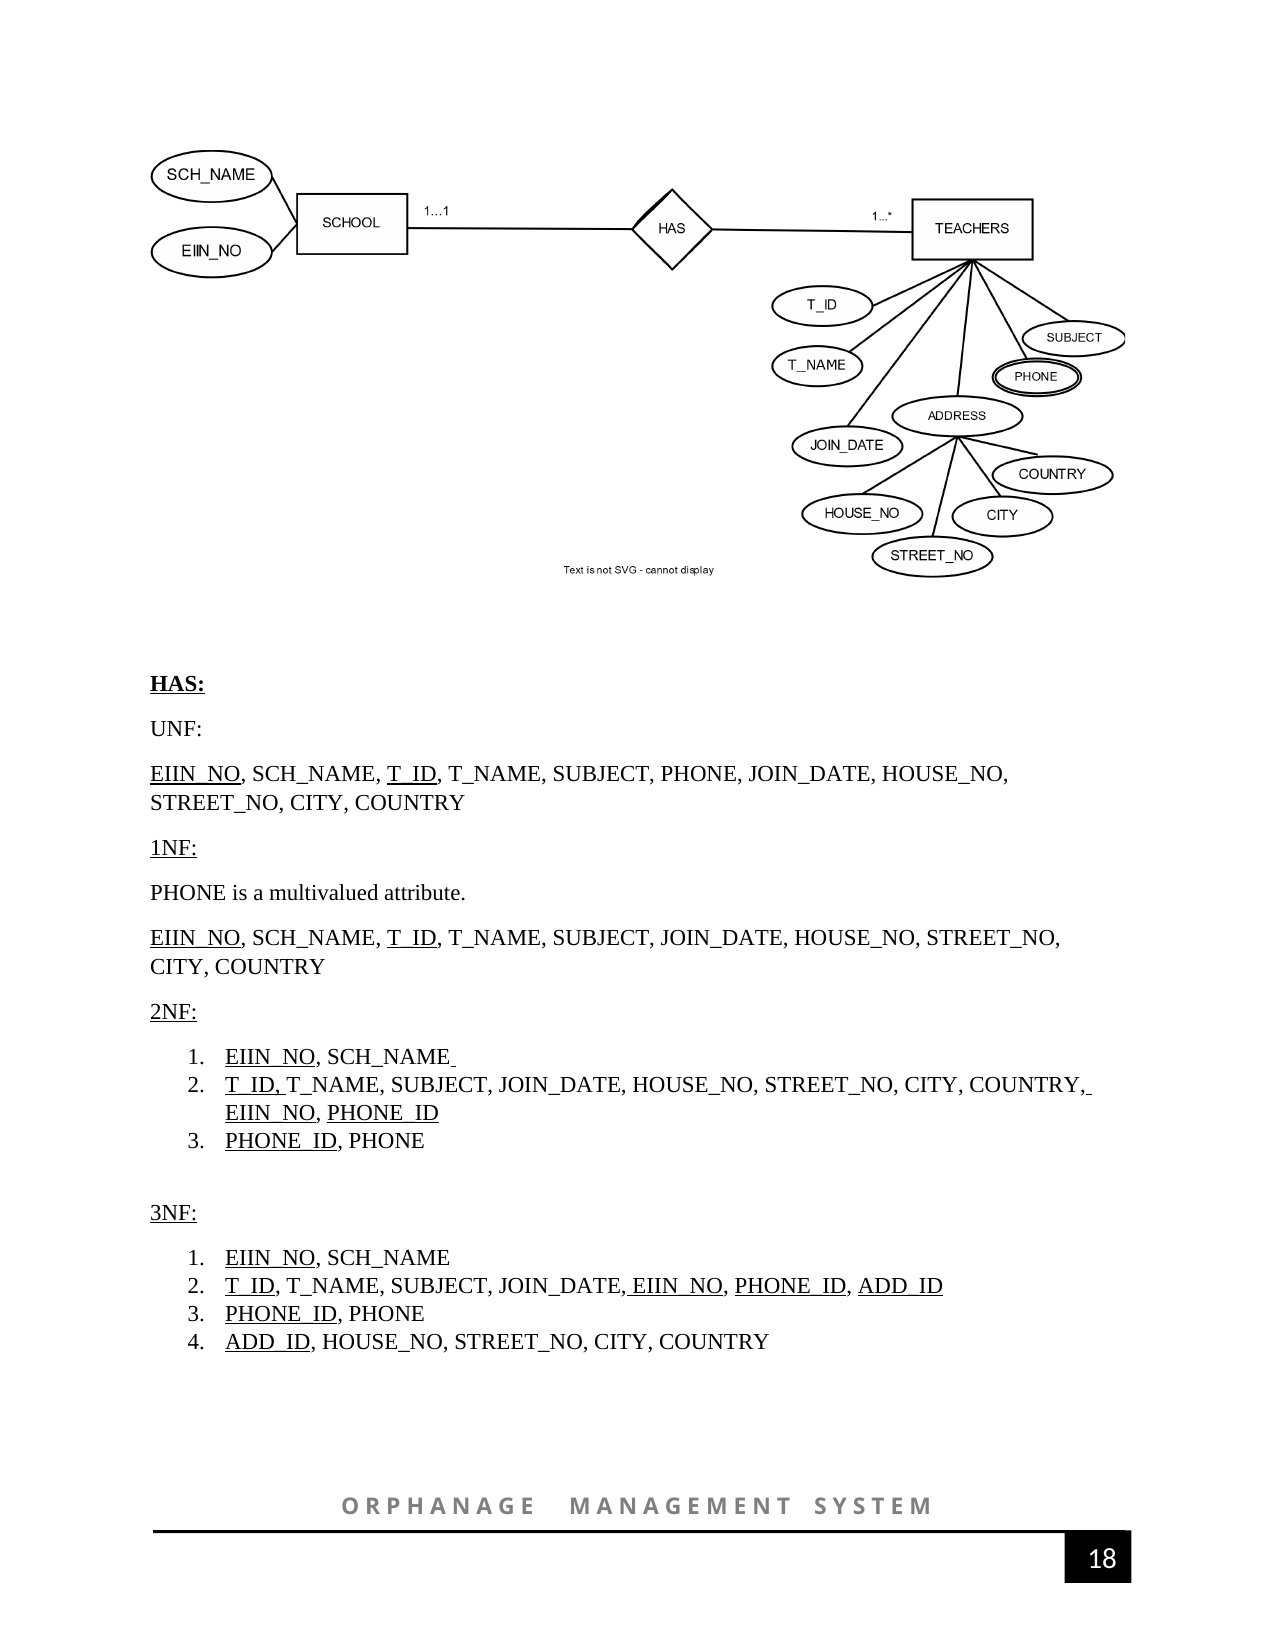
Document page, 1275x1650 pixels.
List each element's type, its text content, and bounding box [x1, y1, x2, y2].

list PHONE_ID, PHONE [187, 1127, 1125, 1153]
text HAS: [150, 670, 1125, 697]
text EIIN_NO, SCH_NAME, T_ID, T_NAME, SUBJECT, PHONE, JOIN_DATE, HOUSE_NO, STREET_NO, CITY, COUNTRY [150, 761, 1125, 815]
picture [150, 150, 1125, 578]
list T_ID, T_NAME, SUBJECT, JOIN_DATE, HOUSE_NO, STREET_NO, CITY, COUNTRY, EIIN_NO, PHONE_ID [187, 1071, 1125, 1125]
list EIIN_NO, SCH_NAME [187, 1244, 1125, 1271]
text 2NF: [150, 998, 1125, 1024]
text 1NF: [150, 834, 1125, 860]
text EIIN_NO, SCH_NAME, T_ID, T_NAME, SUBJECT, JOIN_DATE, HOUSE_NO, STREET_NO, CITY, COUNTRY [150, 924, 1125, 979]
text UNF: [150, 715, 1125, 742]
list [187, 1328, 1125, 1354]
text 3NF: [150, 1199, 1125, 1226]
text PHONE is a multivalued attribute. [150, 879, 1125, 906]
list EIIN_NO, SCH_NAME [187, 1043, 1125, 1069]
list T_ID, T_NAME, SUBJECT, JOIN_DATE, EIIN_NO, PHONE_ID, ADD_ID [187, 1272, 1125, 1298]
list PHONE_ID, PHONE [187, 1300, 1125, 1326]
